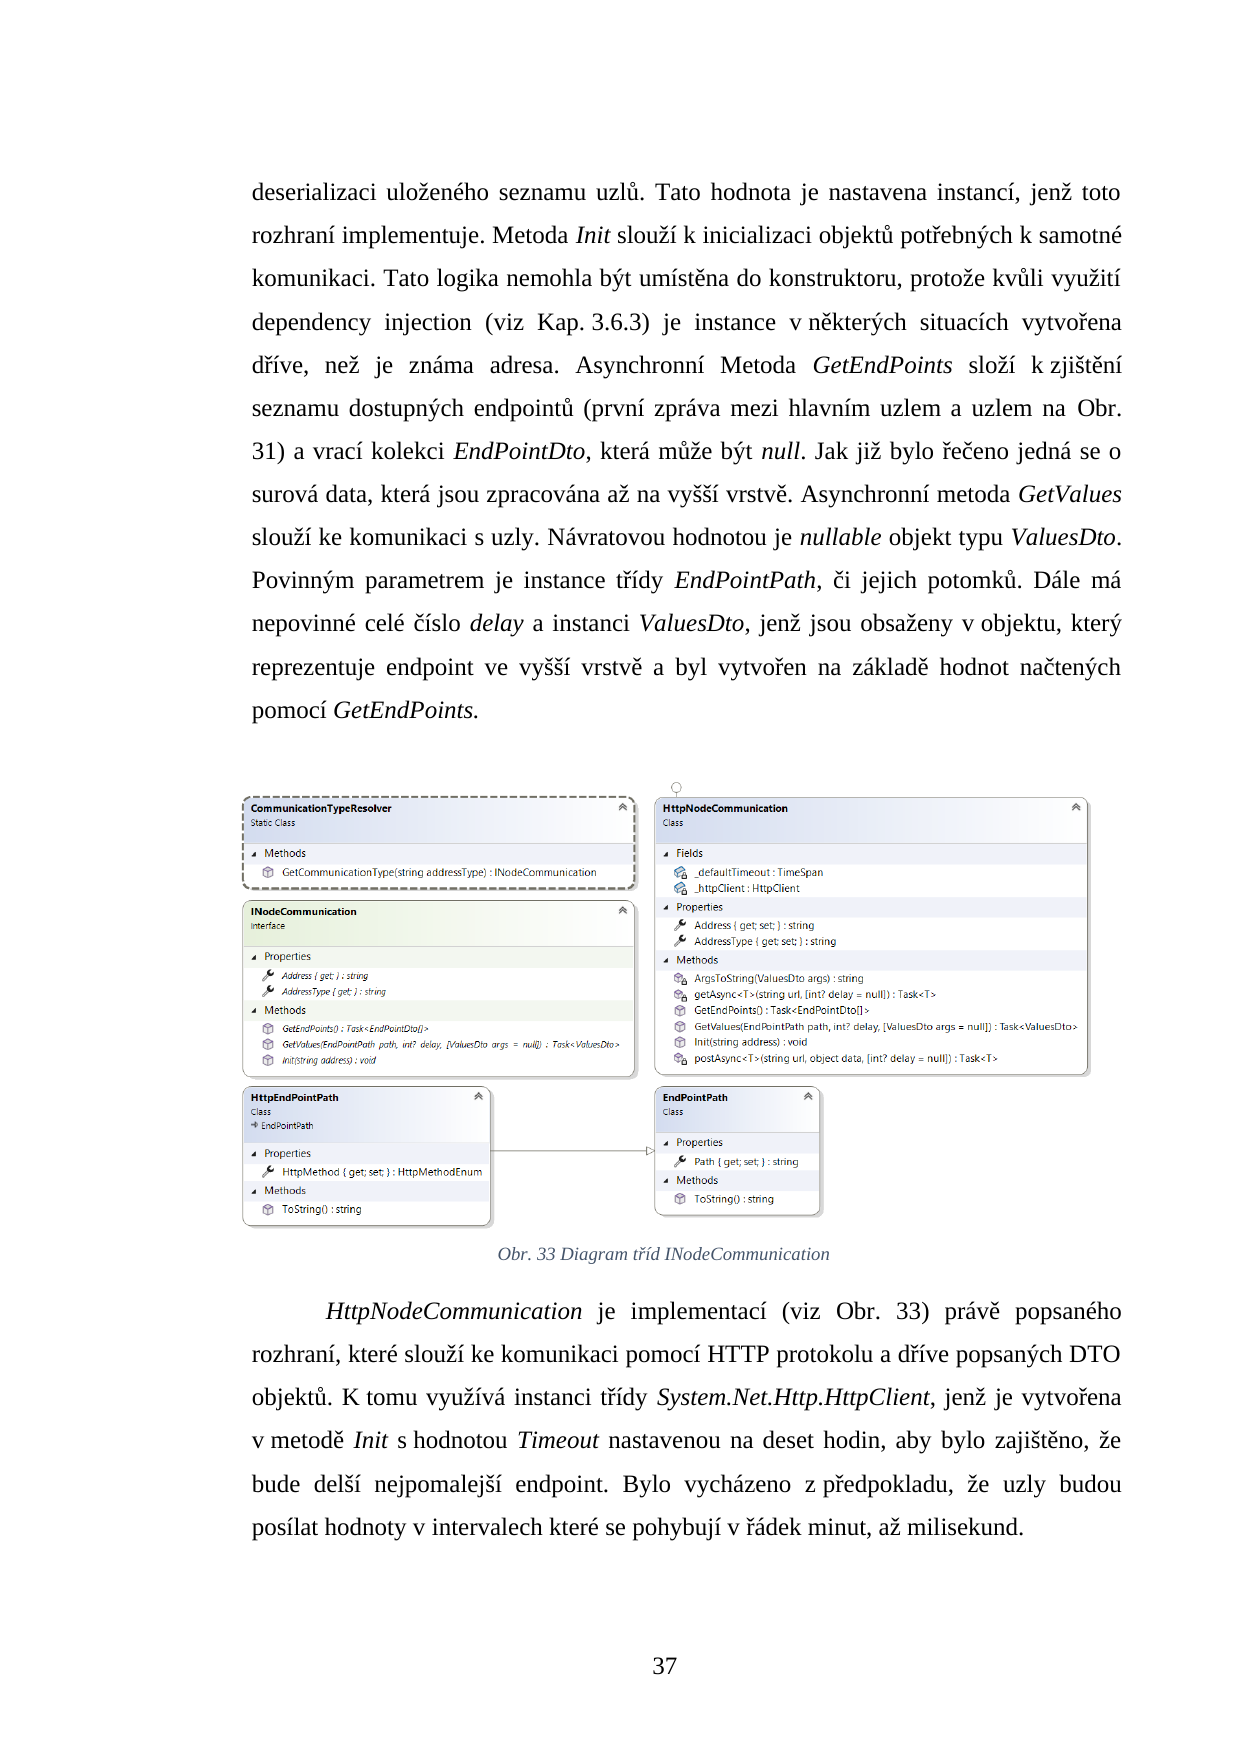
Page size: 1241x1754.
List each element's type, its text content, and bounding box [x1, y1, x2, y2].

text HttpNodeCommunication je implementací (viz Obr. 33) právě popsaného rozhraní, které slouží ke komunikaci pomocí HTTP protokolu a dříve popsaných DTO objektů. K tomu využívá instanci třídy System.Net.Http.HttpClient, jenž je vytvořena v metodě Init s hodnotou Timeout nastavenou na deset hodin, aby bylo zajištěno, že bude delší nejpomalejší endpoint. Bylo vycházeno z předpokladu, že uzly budou posílat hodnoty v intervalech které se pohybují v řádek minut, až milisekund. [252, 1296, 1122, 1541]
picture [238, 781, 1091, 1229]
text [252, 177, 1122, 723]
